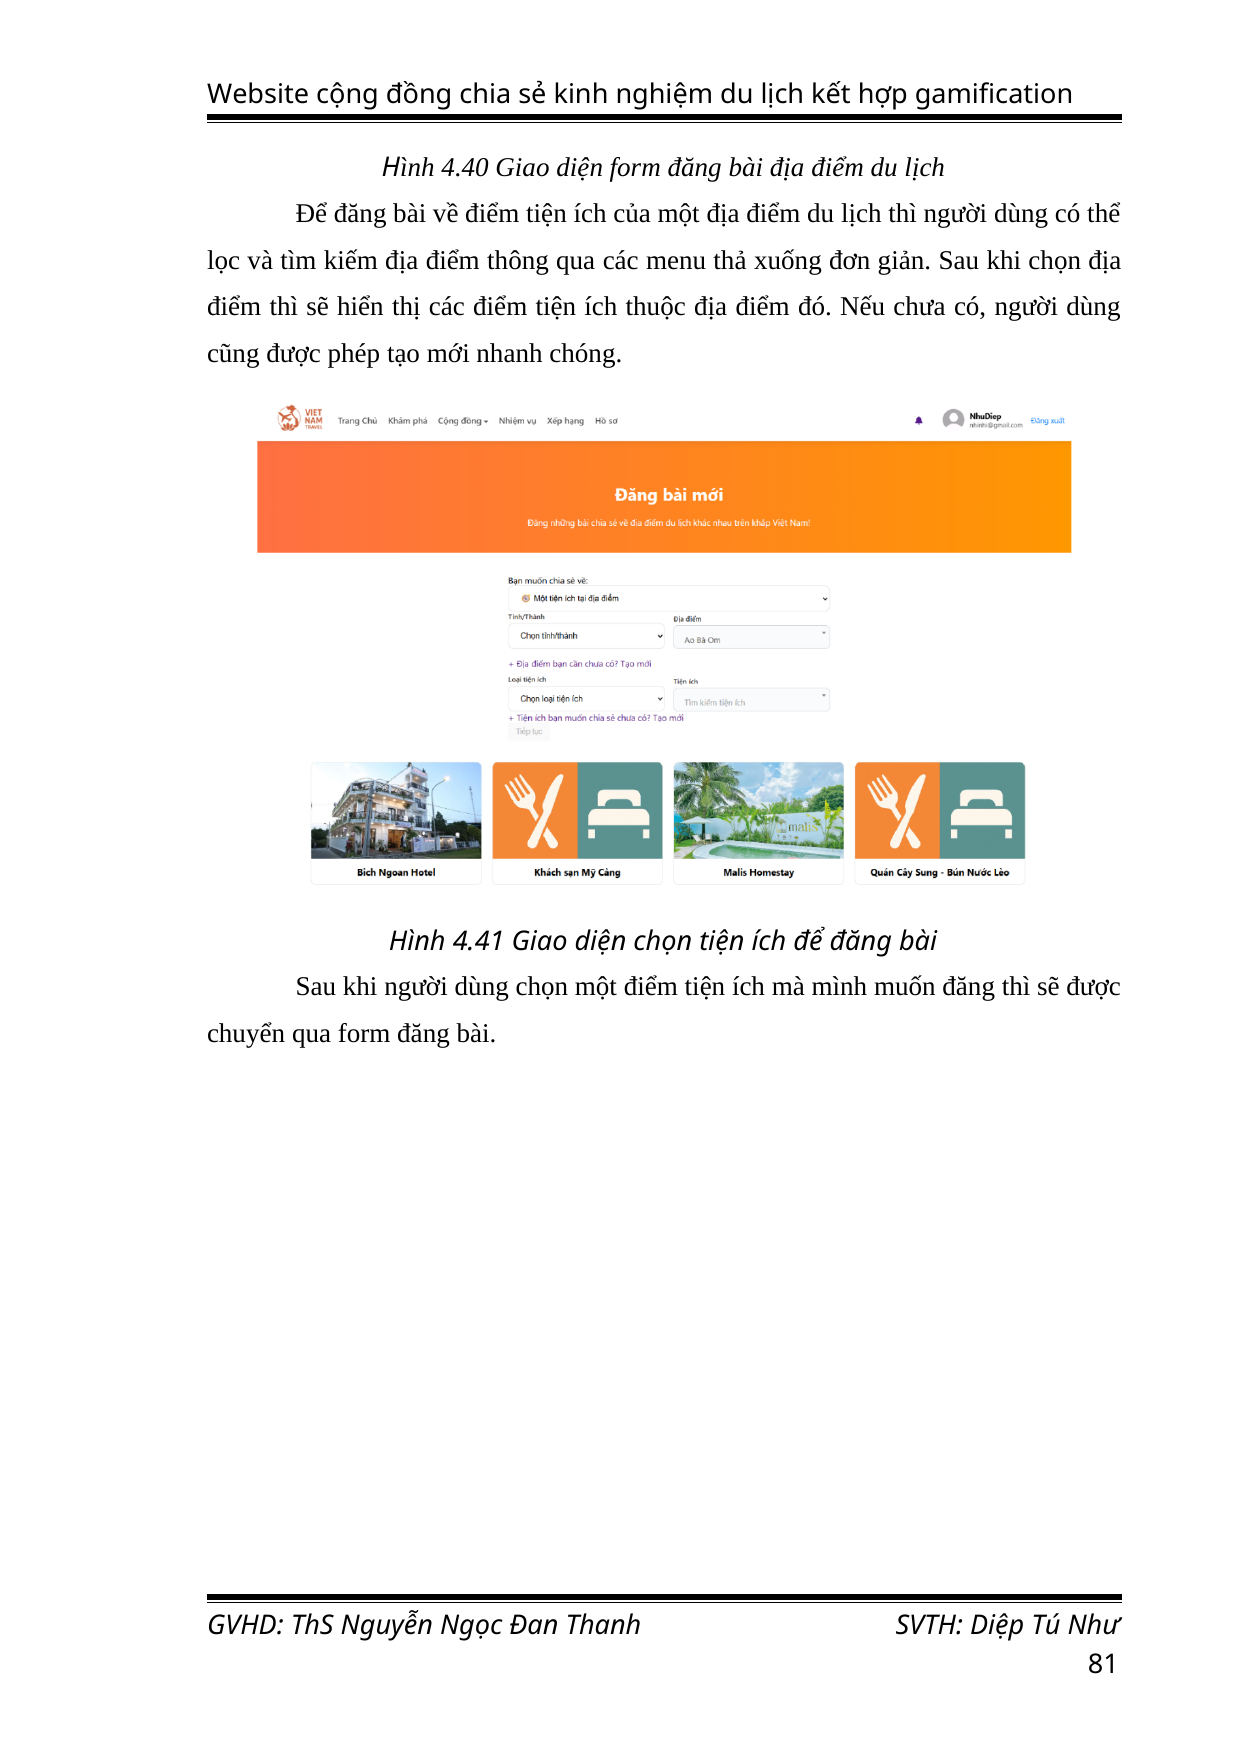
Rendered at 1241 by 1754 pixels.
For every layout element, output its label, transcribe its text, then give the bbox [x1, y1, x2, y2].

picture [257, 398, 1072, 891]
text Sau khi người dùng chọn một điểm tiện ích mà mình muốn đăng thì sẽ được chuyển qua form đăng bài. [207, 970, 1122, 1048]
text Để đăng bài về điểm tiện ích của một địa điểm du lịch thì người dùng có thể lọc và tìm kiếm địa điểm thông qua các menu thả xuống đơn giản. Sau khi chọn địa điểm thì sẽ hiển thị các điểm tiện ích thuộc địa điểm đó. Nếu chưa có, người dùng cũng được phép tạo mới nhanh chóng. [207, 197, 1122, 368]
